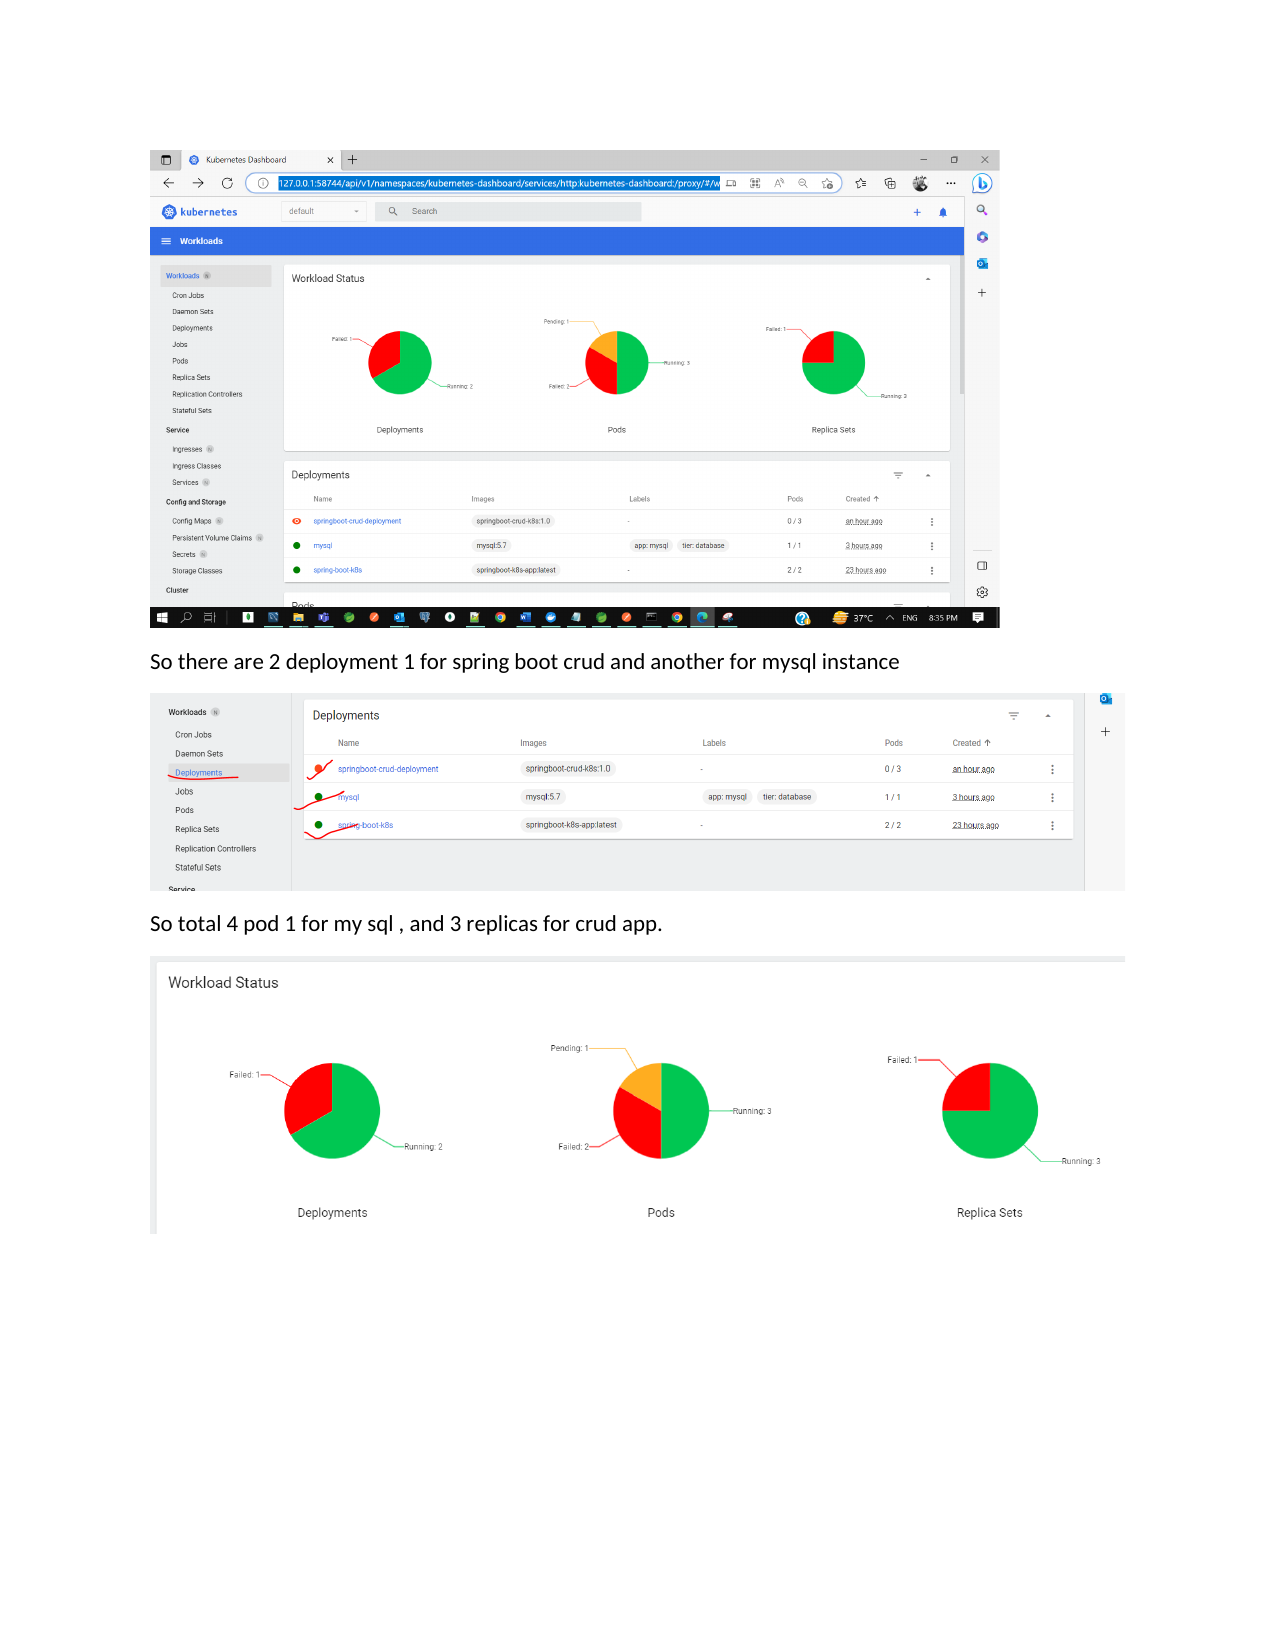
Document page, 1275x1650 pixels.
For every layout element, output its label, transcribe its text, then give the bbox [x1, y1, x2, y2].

picture [150, 956, 1125, 1234]
picture [150, 693, 1125, 891]
text So there are 2 deployment 1 for spring boot crud and another for mysql instance [150, 647, 1125, 675]
text So total 4 pod 1 for my sql , and 3 replicas for crud app. [150, 909, 1125, 938]
picture [150, 150, 1000, 628]
